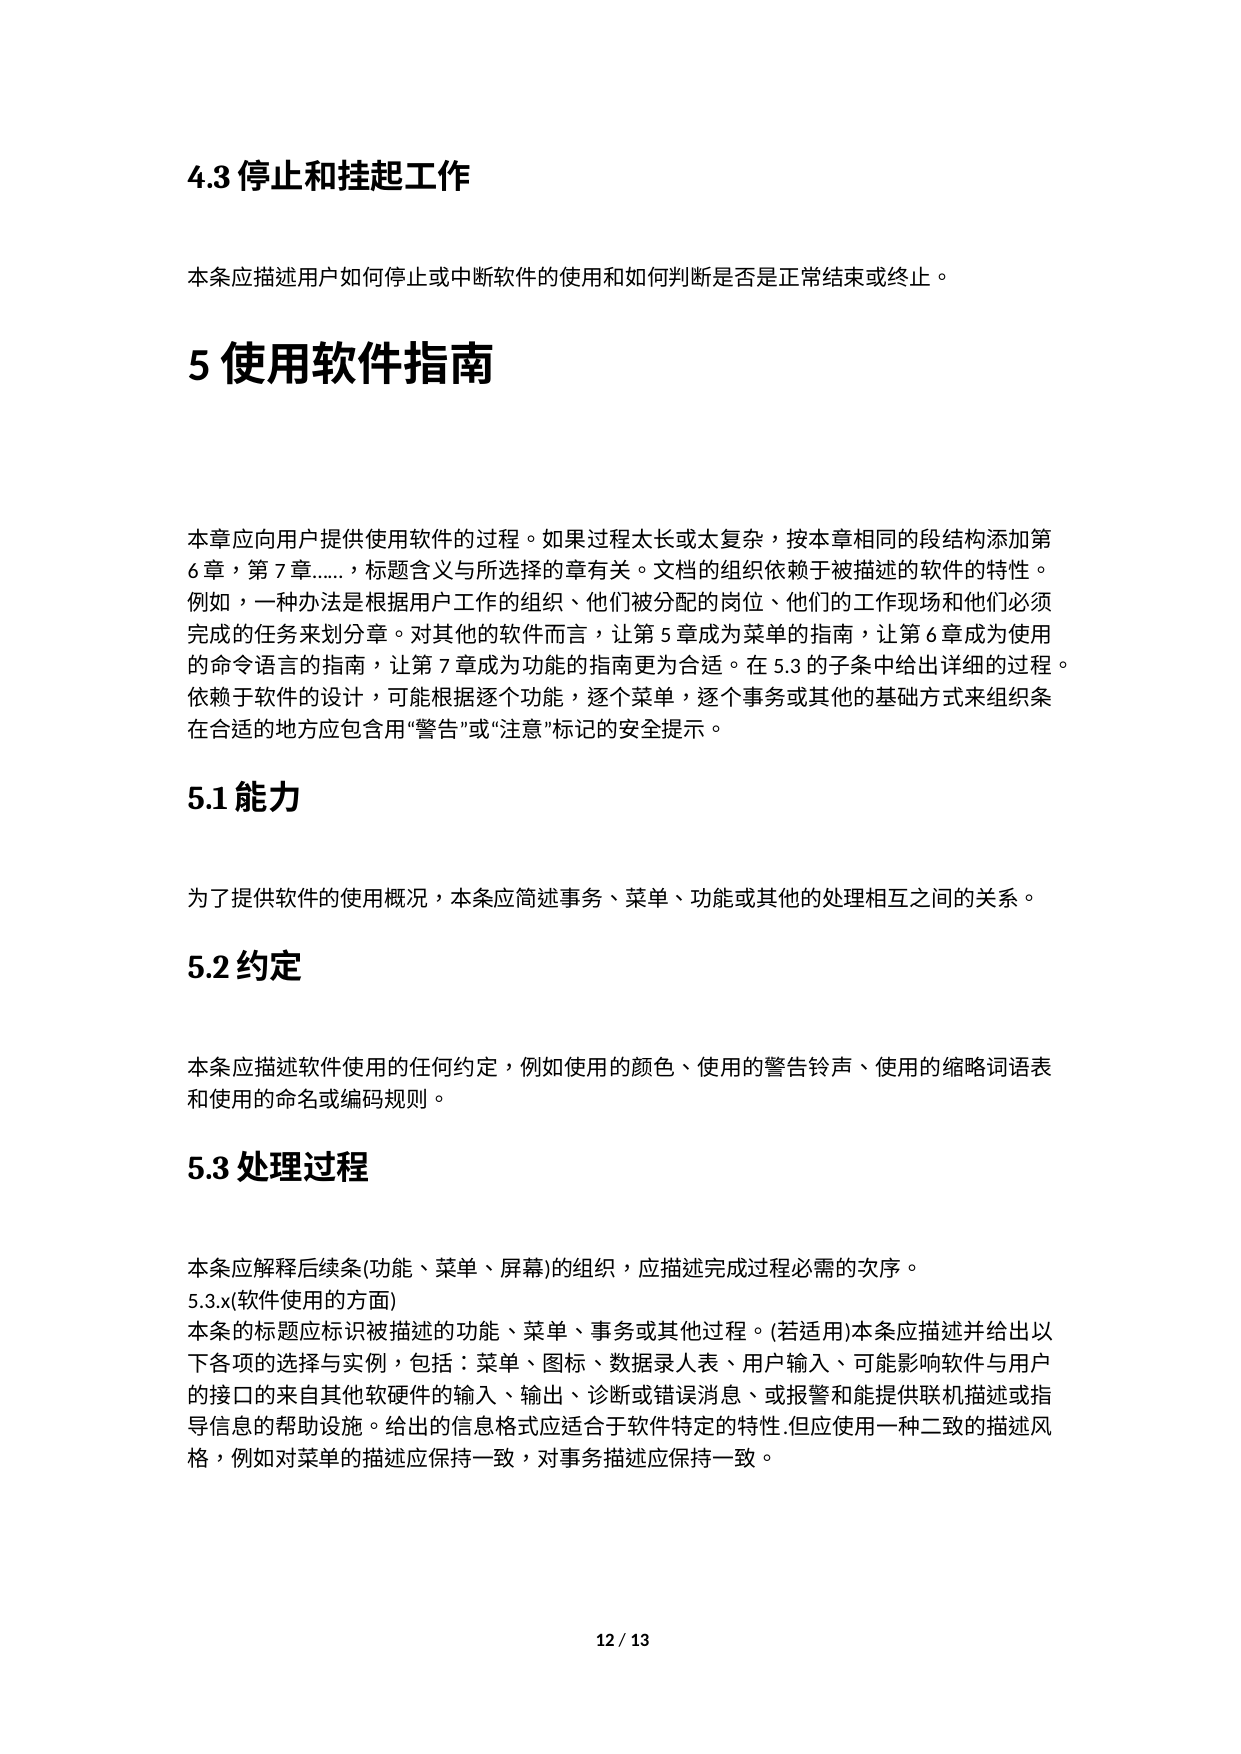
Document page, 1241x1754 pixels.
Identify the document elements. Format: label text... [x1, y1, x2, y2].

subtitle 5.2约定 [187, 940, 1053, 988]
text 本条应描述用户如何停止或中断软件的使用和如何判断是否是正常结束或终止。 [187, 260, 1053, 292]
subtitle 5.1能力 [187, 771, 1053, 819]
text 5.3.x(软件使用的方面) [187, 1283, 1053, 1314]
text 本条的标题应标识被描述的功能、菜单、事务或其他过程。(若适用)本条应描述并给出以下各项的选择与实例，包括：菜单、图标、数据录人表、用户输入、可能影响软件与用户的接口的来自其他软硬件的输入、输出、诊断或错误消息、或报警和能提供联机描述或指导信息的帮助设施。给出的信息格式应适合于软件特定的特性.但应使用一种二致的描述风格，例如对菜单的描述应保持一致，对事务描述应保持一致。 [187, 1314, 1053, 1473]
subtitle 5.3处理过程 [187, 1141, 1053, 1189]
subtitle 4.3停止和挂起工作 [187, 150, 1053, 198]
text 本条应描述软件使用的任何约定，例如使用的颜色、使用的警告铃声、使用的缩略词语表和使用的命名或编码规则。 [187, 1050, 1053, 1113]
subtitle 5使用软件指南 [187, 327, 1053, 394]
text 为了提供软件的使用概况，本条应简述事务、菜单、功能或其他的处理相互之间的关系。 [187, 881, 1053, 913]
text 本条应解释后续条(功能、菜单、屏幕)的组织，应描述完成过程必需的次序。 [187, 1251, 1053, 1283]
text 本章应向用户提供使用软件的过程。如果过程太长或太复杂，按本章相同的段结构添加第6章，第7章……，标题含义与所选择的章有关。文档的组织依赖于被描述的软件的特性。例如，一种办法是根据用户工作的组织、他们被分配的岗位、他们的工作现场和他们必须完成的任务来划分章。对其他的软件而言，让第5章成为菜单的指南，让第6章成为使用的命令语言的指南，让第7章成为功能的指南更为合适。在5.3的子条中给出详细的过程。依赖于软件的设计，可能根据逐个功能，逐个菜单，逐个事务或其他的基础方式来组织条。在合适的地方应包含用“警告”或“注意”标记的安全提示。 [187, 522, 1053, 743]
